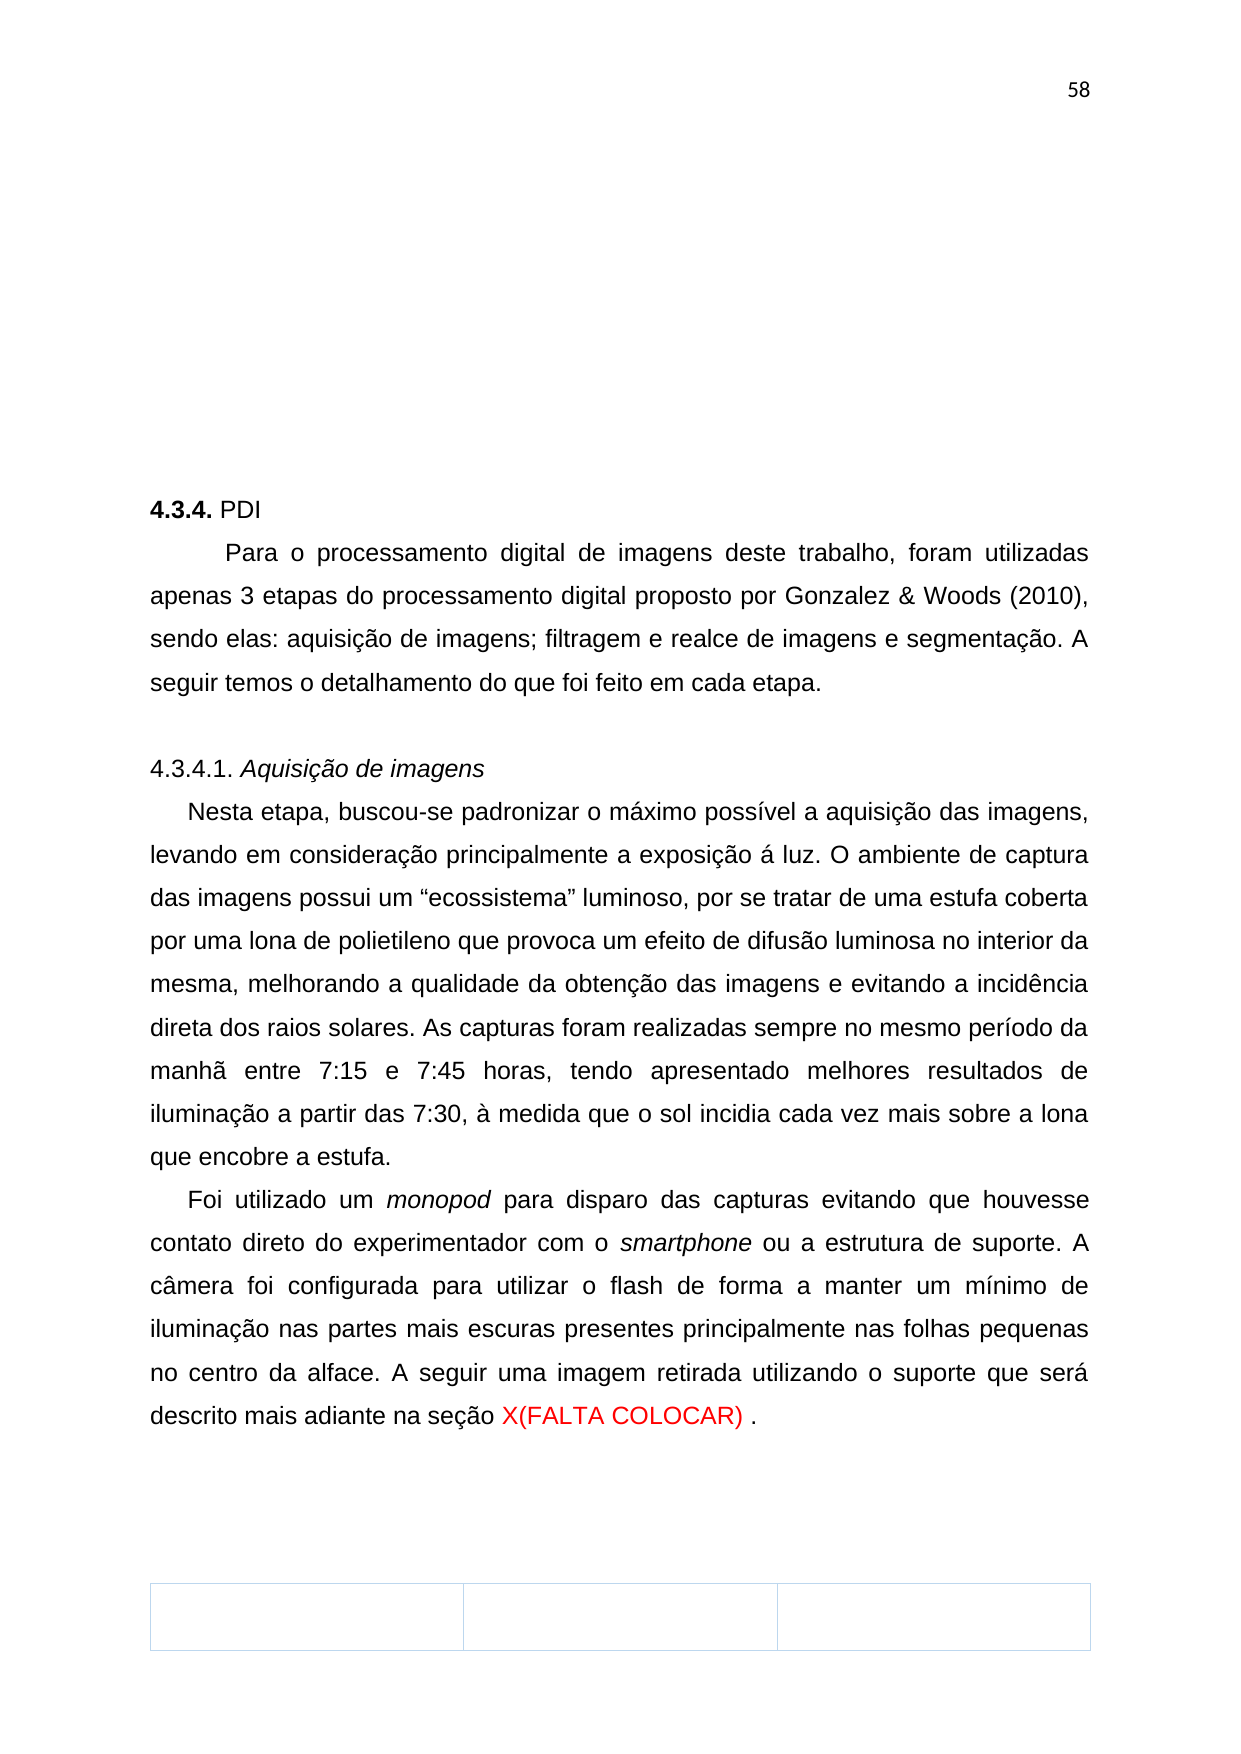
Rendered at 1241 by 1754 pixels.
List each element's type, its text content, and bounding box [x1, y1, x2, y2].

text 4.3.4. PDI [150, 495, 1090, 524]
text 4.3.4.1. Aquisição de imagens [150, 754, 1090, 782]
text Para o processamento digital de imagens deste trabalho, foram utilizadas apenas 3 etapas do processamento digital proposto por Gonzalez & Woods (2010), sendo elas: aquisição de imagens; filtragem e realce de imagens e segmentação. A seguir temos o detalhamento do que foi feito em cada etapa. [150, 538, 1090, 696]
text Nesta etapa, buscou-se padronizar o máximo possível a aquisição das imagens, levando em consideração principalmente a exposição á luz. O ambiente de captura das imagens possui um “ecossistema” luminoso, por se tratar de uma estufa coberta por uma lona de polietileno que provoca um efeito de difusão luminosa no interior da mesma, melhorando a qualidade da obtenção das imagens e evitando a incidência direta dos raios solares. As capturas foram realizadas sempre no mesmo período da manhã entre 7:15 e 7:45 horas, tendo apresentado melhores resultados de iluminação a partir das 7:30, à medida que o sol incidia cada vez mais sobre a lona que encobre a estufa. [150, 797, 1090, 1171]
text Foi utilizado um monopod para disparo das capturas evitando que houvesse contato direto do experimentador com o smartphone ou a estrutura de suporte. A câmera foi configurada para utilizar o flash de forma a manter um mínimo de iluminação nas partes mais escuras presentes principalmente nas folhas pequenas no centro da alface. A seguir uma imagem retirada utilizando o suporte que será descrito mais adiante na seção X(FALTA COLOCAR) . [150, 1185, 1090, 1429]
